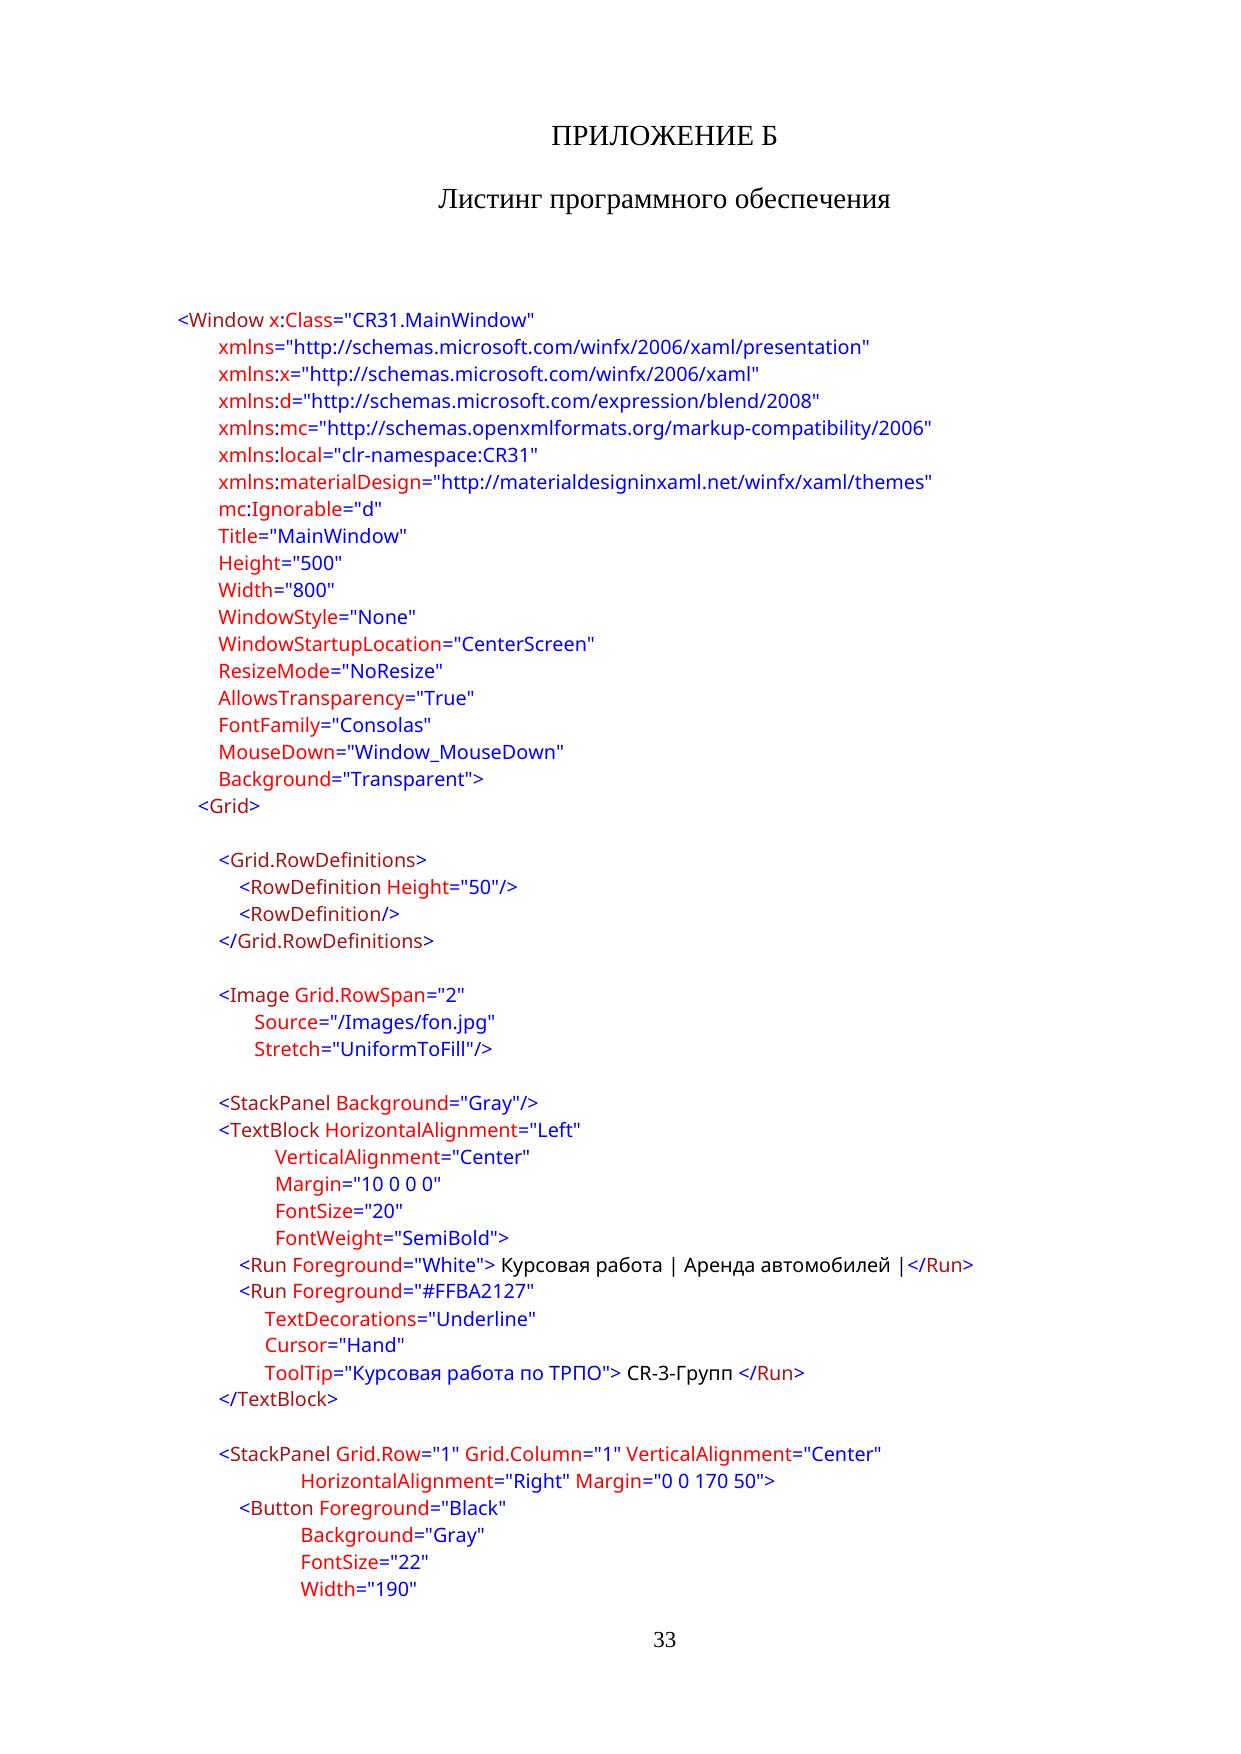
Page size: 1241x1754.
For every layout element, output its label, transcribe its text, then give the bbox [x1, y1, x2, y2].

text ПРИЛОЖЕНИЕ Б [177, 118, 1152, 152]
text </Grid.RowDefinitions> [177, 927, 1152, 954]
text xmlns:materialDesign="http://materialdesigninxaml.net/winfx/xaml/themes" [177, 468, 1152, 495]
text xmlns:mc="http://schemas.openxmlformats.org/markup-compatibility/2006" [177, 414, 1152, 441]
text Height="500" [177, 549, 1152, 576]
text <Run Foreground="#FFBA2127" [177, 1278, 1152, 1305]
text <Grid.RowDefinitions> [177, 846, 1152, 873]
text ToolTip="Курсовая работа по ТРПО"> CR-3-Групп </Run> [177, 1359, 1152, 1386]
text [177, 1441, 1152, 1468]
text FontSize="22" [177, 1549, 1152, 1576]
text Листинг программного обеспечения [177, 181, 1152, 214]
text Stretch="UniformToFill"/> [177, 1035, 1152, 1062]
text WindowStyle="None" [177, 603, 1152, 630]
text Title="MainWindow" [177, 522, 1152, 549]
text FontWeight="SemiBold"> [177, 1224, 1152, 1251]
text AllowsTransparency="True" [177, 684, 1152, 711]
text <Button Foreground="Black" [177, 1495, 1152, 1522]
text WindowStartupLocation="CenterScreen" [177, 630, 1152, 657]
text Width="190" [177, 1576, 1152, 1603]
text xmlns:d="http://schemas.microsoft.com/expression/blend/2008" [177, 387, 1152, 414]
text mc:Ignorable="d" [177, 495, 1152, 522]
text HorizontalAlignment="Right" Margin="0 0 170 50"> [177, 1468, 1152, 1495]
text Margin="10 0 0 0" [177, 1170, 1152, 1197]
text Background="Transparent"> [177, 765, 1152, 792]
text xmlns="http://schemas.microsoft.com/winfx/2006/xaml/presentation" [177, 333, 1152, 361]
text VerticalAlignment="Center" [177, 1143, 1152, 1170]
text xmlns:x="http://schemas.microsoft.com/winfx/2006/xaml" [177, 361, 1152, 387]
text <RowDefinition Height="50"/> [177, 873, 1152, 900]
text MouseDown="Window_MouseDown" [177, 738, 1152, 765]
text FontSize="20" [177, 1197, 1152, 1224]
text <StackPanel Background="Gray"/> [177, 1089, 1152, 1116]
text TextDecorations="Underline" [177, 1305, 1152, 1332]
text <TextBlock HorizontalAlignment="Left" [177, 1116, 1152, 1143]
text <Grid> [177, 792, 1152, 819]
text <RowDefinition/> [177, 900, 1152, 927]
text </TextBlock> [177, 1386, 1152, 1413]
text FontFamily="Consolas" [177, 711, 1152, 738]
text Width="800" [177, 576, 1152, 603]
text Source="/Images/fon.jpg" [177, 1008, 1152, 1035]
text Background="Gray" [177, 1522, 1152, 1549]
text <Image Grid.RowSpan="2" [177, 981, 1152, 1008]
text <Window x:Class="CR31.MainWindow" [177, 307, 1152, 333]
text Cursor="Hand" [177, 1332, 1152, 1359]
text xmlns:local="clr-namespace:CR31" [177, 441, 1152, 468]
text <Run Foreground="White"> Курсовая работа | Аренда автомобилей |</Run> [177, 1251, 1152, 1278]
text ResizeMode="NoResize" [177, 657, 1152, 684]
